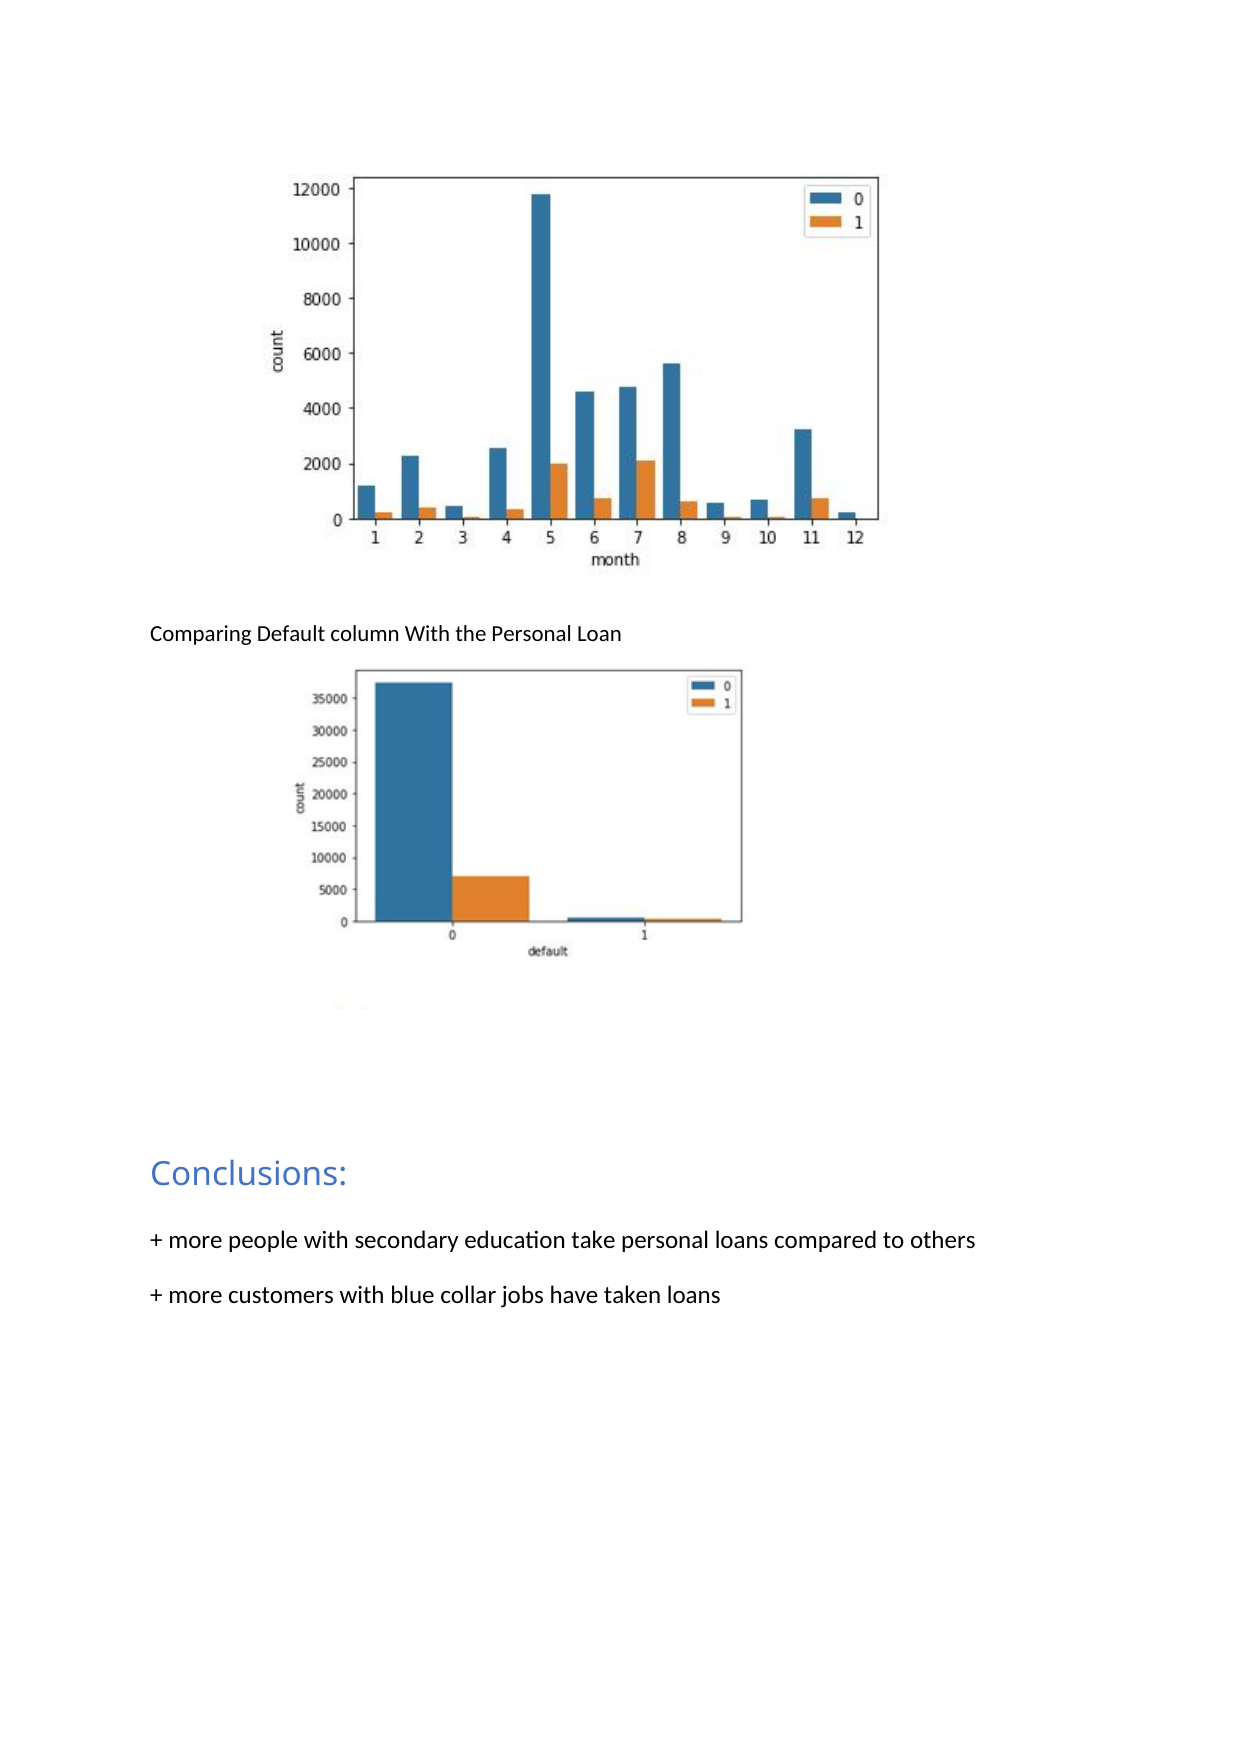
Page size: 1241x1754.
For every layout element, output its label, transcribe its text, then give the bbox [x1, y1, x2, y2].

text Comparing Default column With the Personal Loan [150, 619, 1090, 646]
text + more customers with blue collar jobs have taken loans [150, 1279, 1090, 1310]
picture [150, 646, 1090, 1010]
text + more people with secondary education take personal loans compared to others [150, 1224, 1090, 1254]
subtitle Conclusions: [150, 1149, 1090, 1195]
picture [150, 150, 1055, 594]
